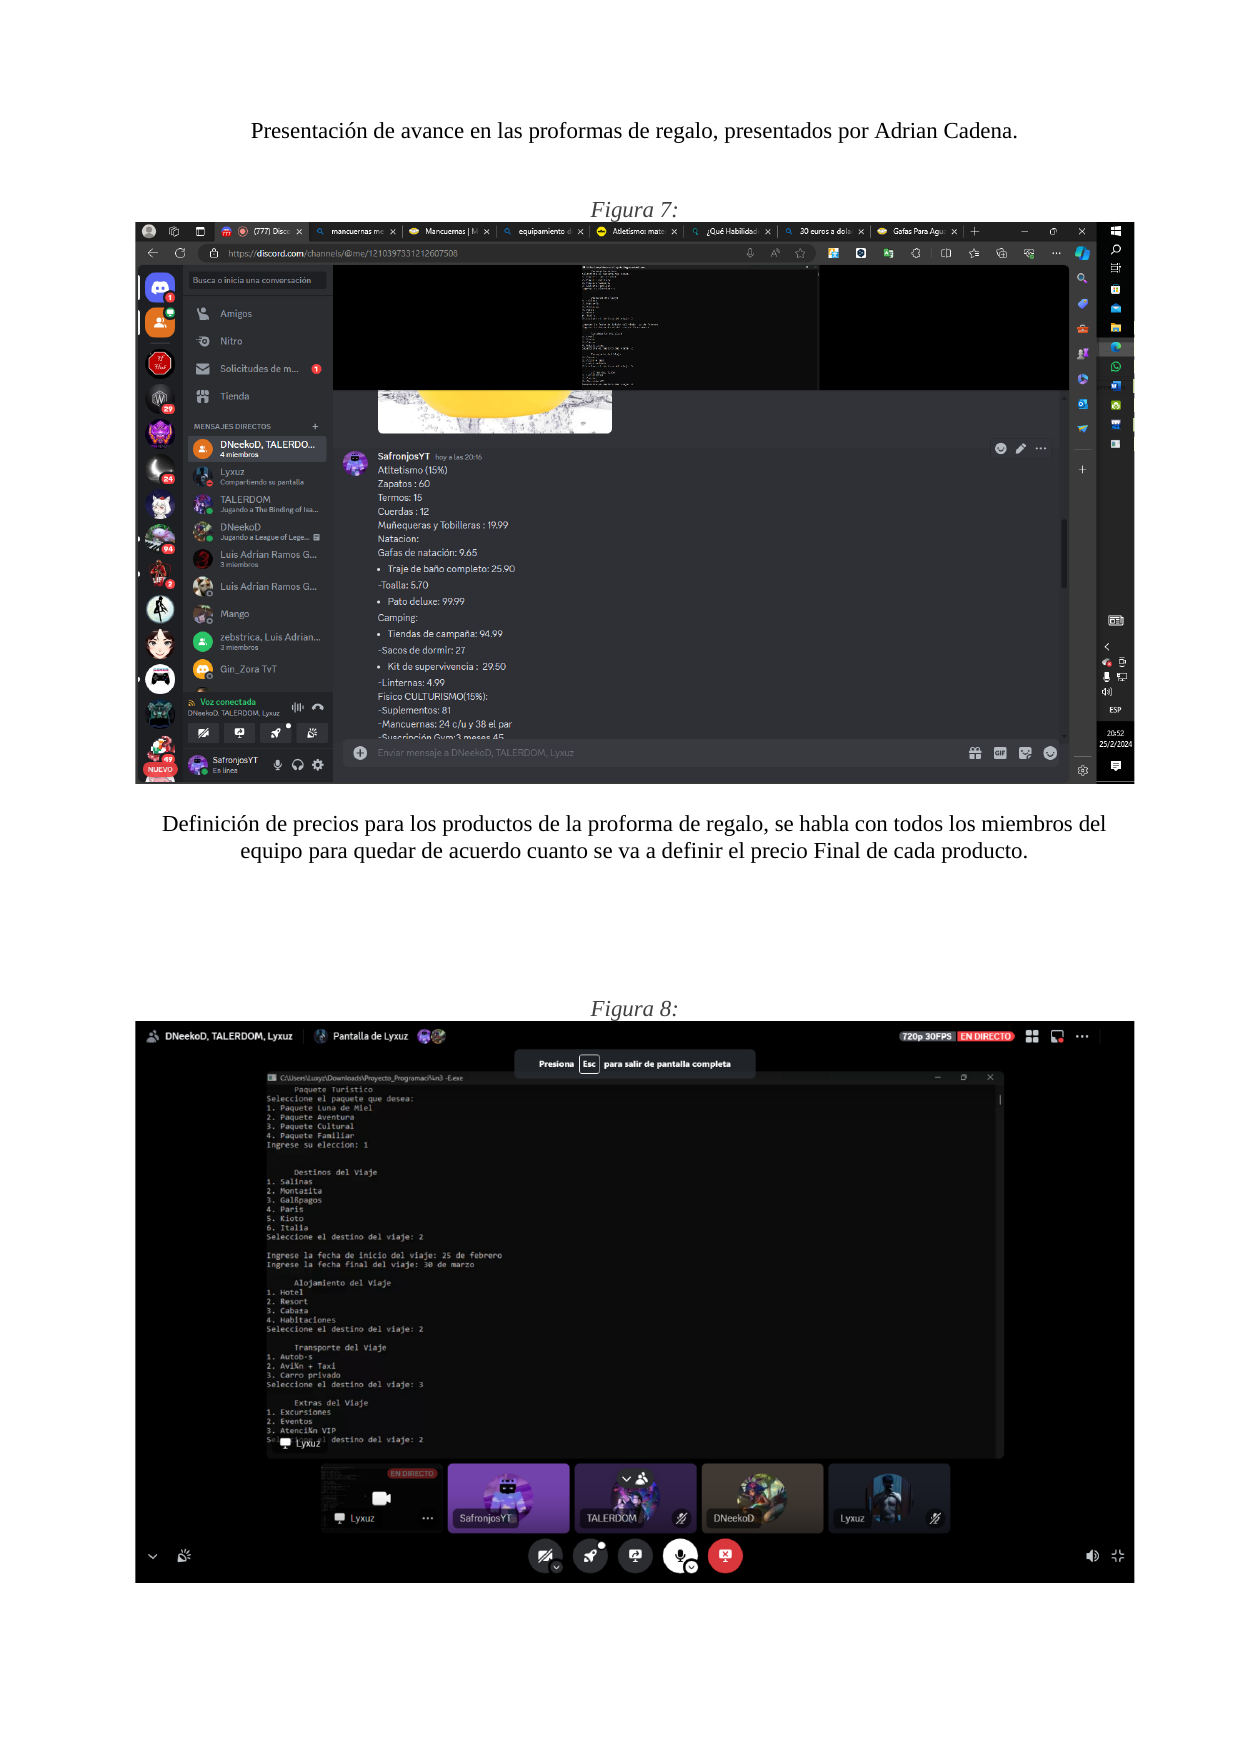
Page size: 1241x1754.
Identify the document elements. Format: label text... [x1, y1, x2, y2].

text Figura 7: [135, 196, 1134, 222]
text Definición de precios para los productos de la proforma de regalo, se habla con todos los miembros del equipo para quedar de acuerdo cuanto se va a definir el precio Final de cada producto. [135, 810, 1134, 863]
text Presentación de avance en las proformas de regalo, presentados por Adrian Cadena. [135, 117, 1134, 143]
picture [135, 222, 1135, 784]
picture [135, 1021, 1135, 1583]
text Figura 8: [135, 995, 1134, 1021]
